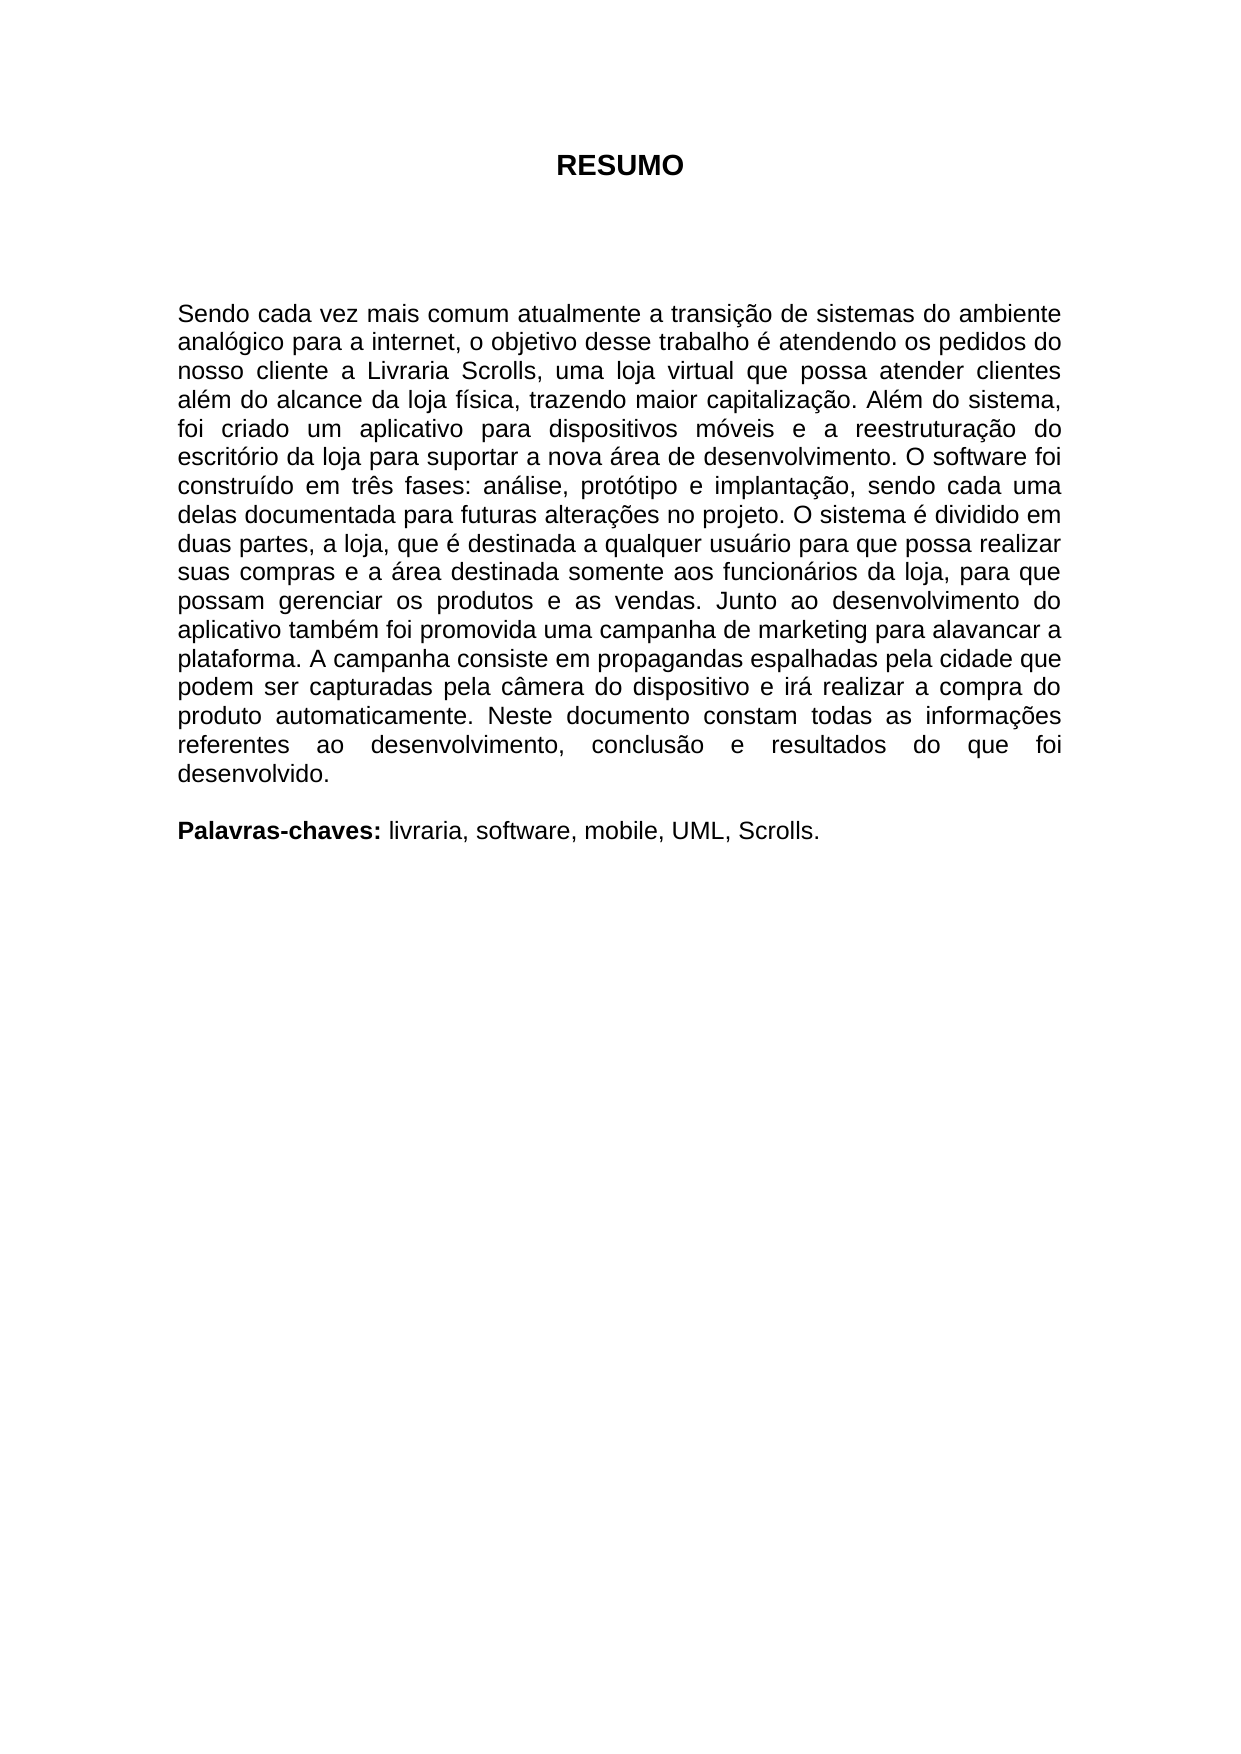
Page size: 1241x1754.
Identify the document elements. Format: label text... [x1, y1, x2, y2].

text RESUMO [177, 148, 1063, 181]
text Sendo cada vez mais comum atualmente a transição de sistemas do ambiente analógico para a internet, o objetivo desse trabalho é atendendo os pedidos do nosso cliente a Livraria Scrolls, uma loja virtual que possa atender clientes além do alcance da loja física, trazendo maior capitalização. Além do sistema, foi criado um aplicativo para dispositivos móveis e a reestruturação do escritório da loja para suportar a nova área de desenvolvimento. O software foi construído em três fases: análise, protótipo e implantação, sendo cada uma delas documentada para futuras alterações no projeto. O sistema é dividido em duas partes, a loja, que é destinada a qualquer usuário para que possa realizar suas compras e a área destinada somente aos funcionários da loja, para que possam gerenciar os produtos e as vendas. Junto ao desenvolvimento do aplicativo também foi promovida uma campanha de marketing para alavancar a plataforma. A campanha consiste em propagandas espalhadas pela cidade que podem ser capturadas pela câmera do dispositivo e irá realizar a compra do produto automaticamente. Neste documento constam todas as informações referentes ao desenvolvimento, conclusão e resultados do que foi desenvolvido. [177, 298, 1063, 787]
text Palavras-chaves: livraria, software, mobile, UML, Scrolls. [177, 816, 1063, 845]
